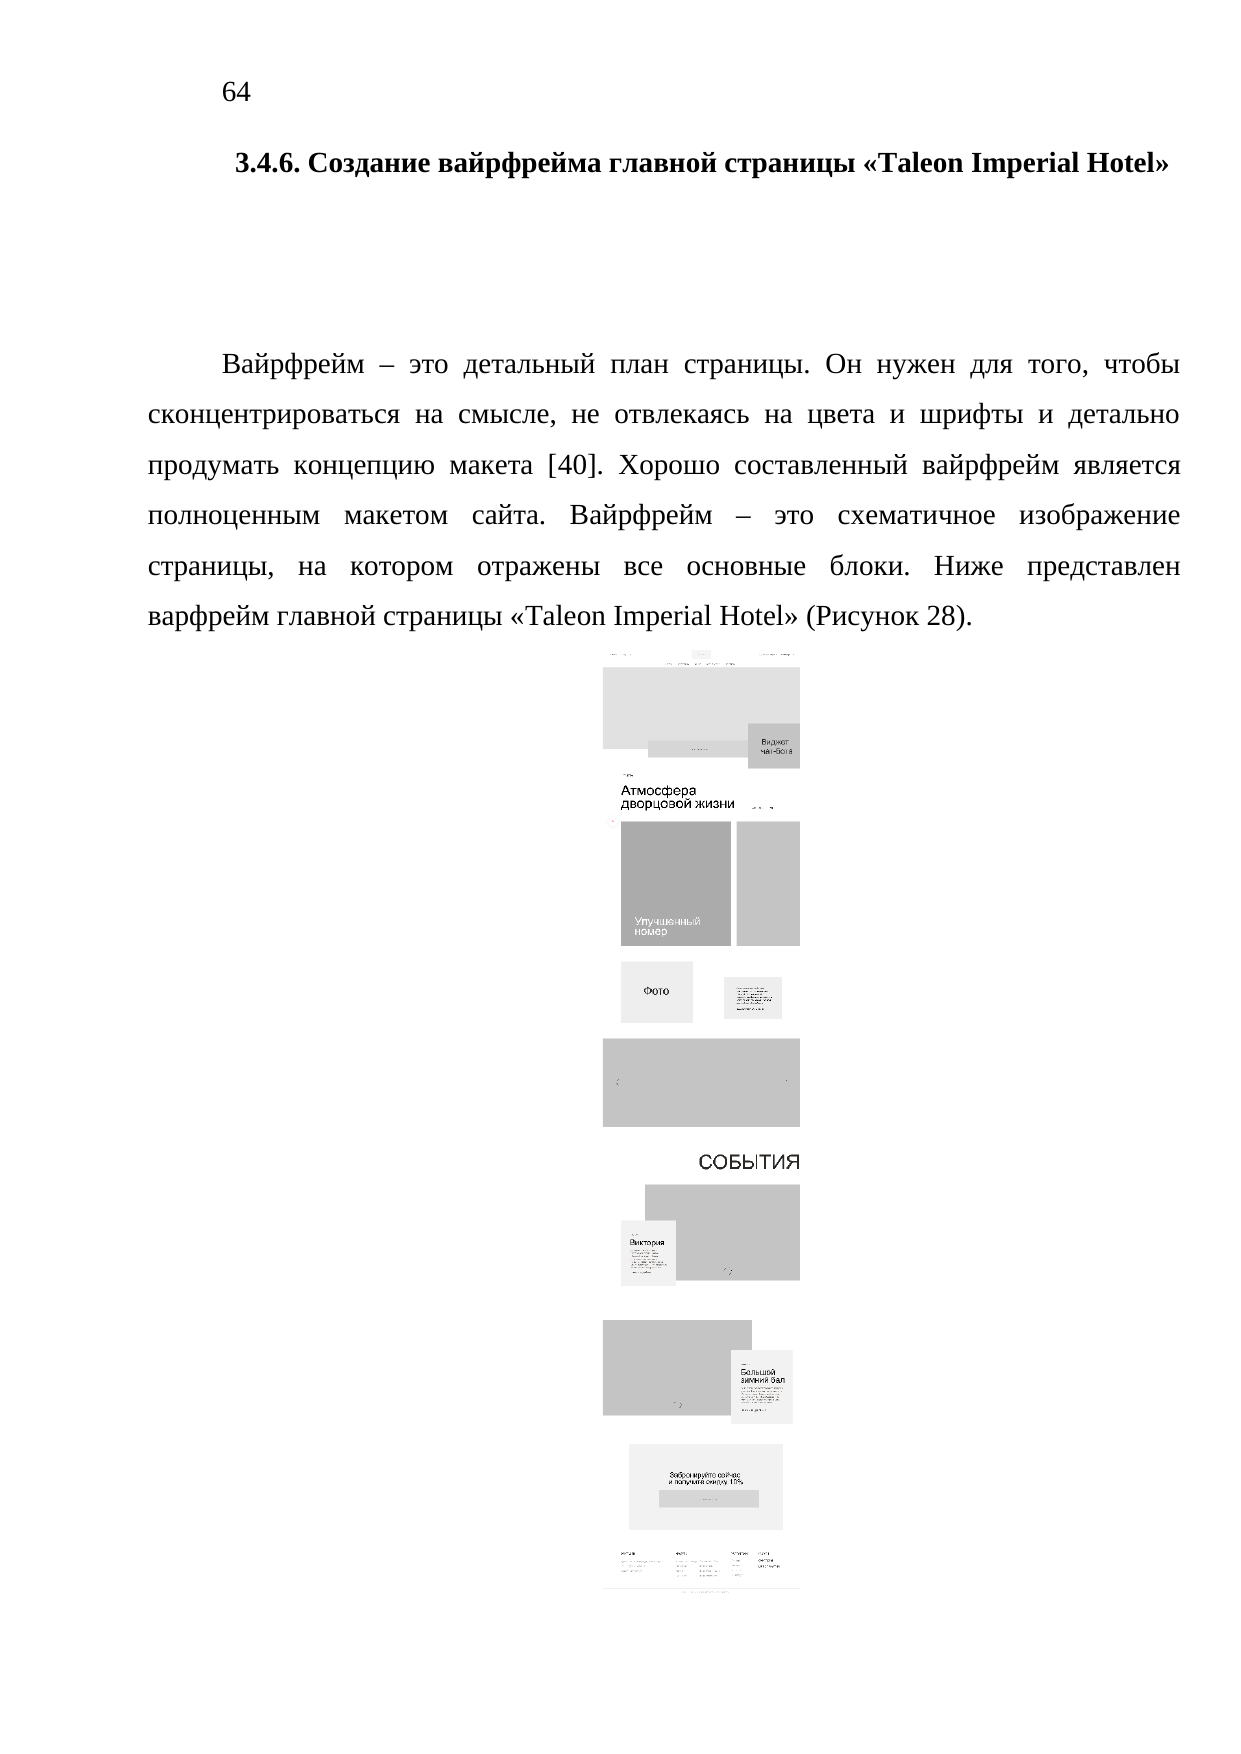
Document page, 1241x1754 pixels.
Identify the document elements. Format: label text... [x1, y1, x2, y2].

picture [602, 648, 800, 1598]
subtitle Создание вайрфрейма главной страницы «Taleon Imperial Hotel» [223, 145, 1181, 179]
text Вайрфрейм – это детальный план страницы. Он нужен для того, чтобы сконцентрироваться на смысле, не отвлекаясь на цвета и шрифты и детально продумать концепцию макета [40]. Хорошо составленный вайрфрейм является полноценным макетом сайта. Вайрфрейм – это схематичное изображение страницы, на котором отражены все основные блоки. Ниже представлен варфрейм главной страницы «Taleon Imperial Hotel» (Рисунок 28). [148, 346, 1181, 631]
